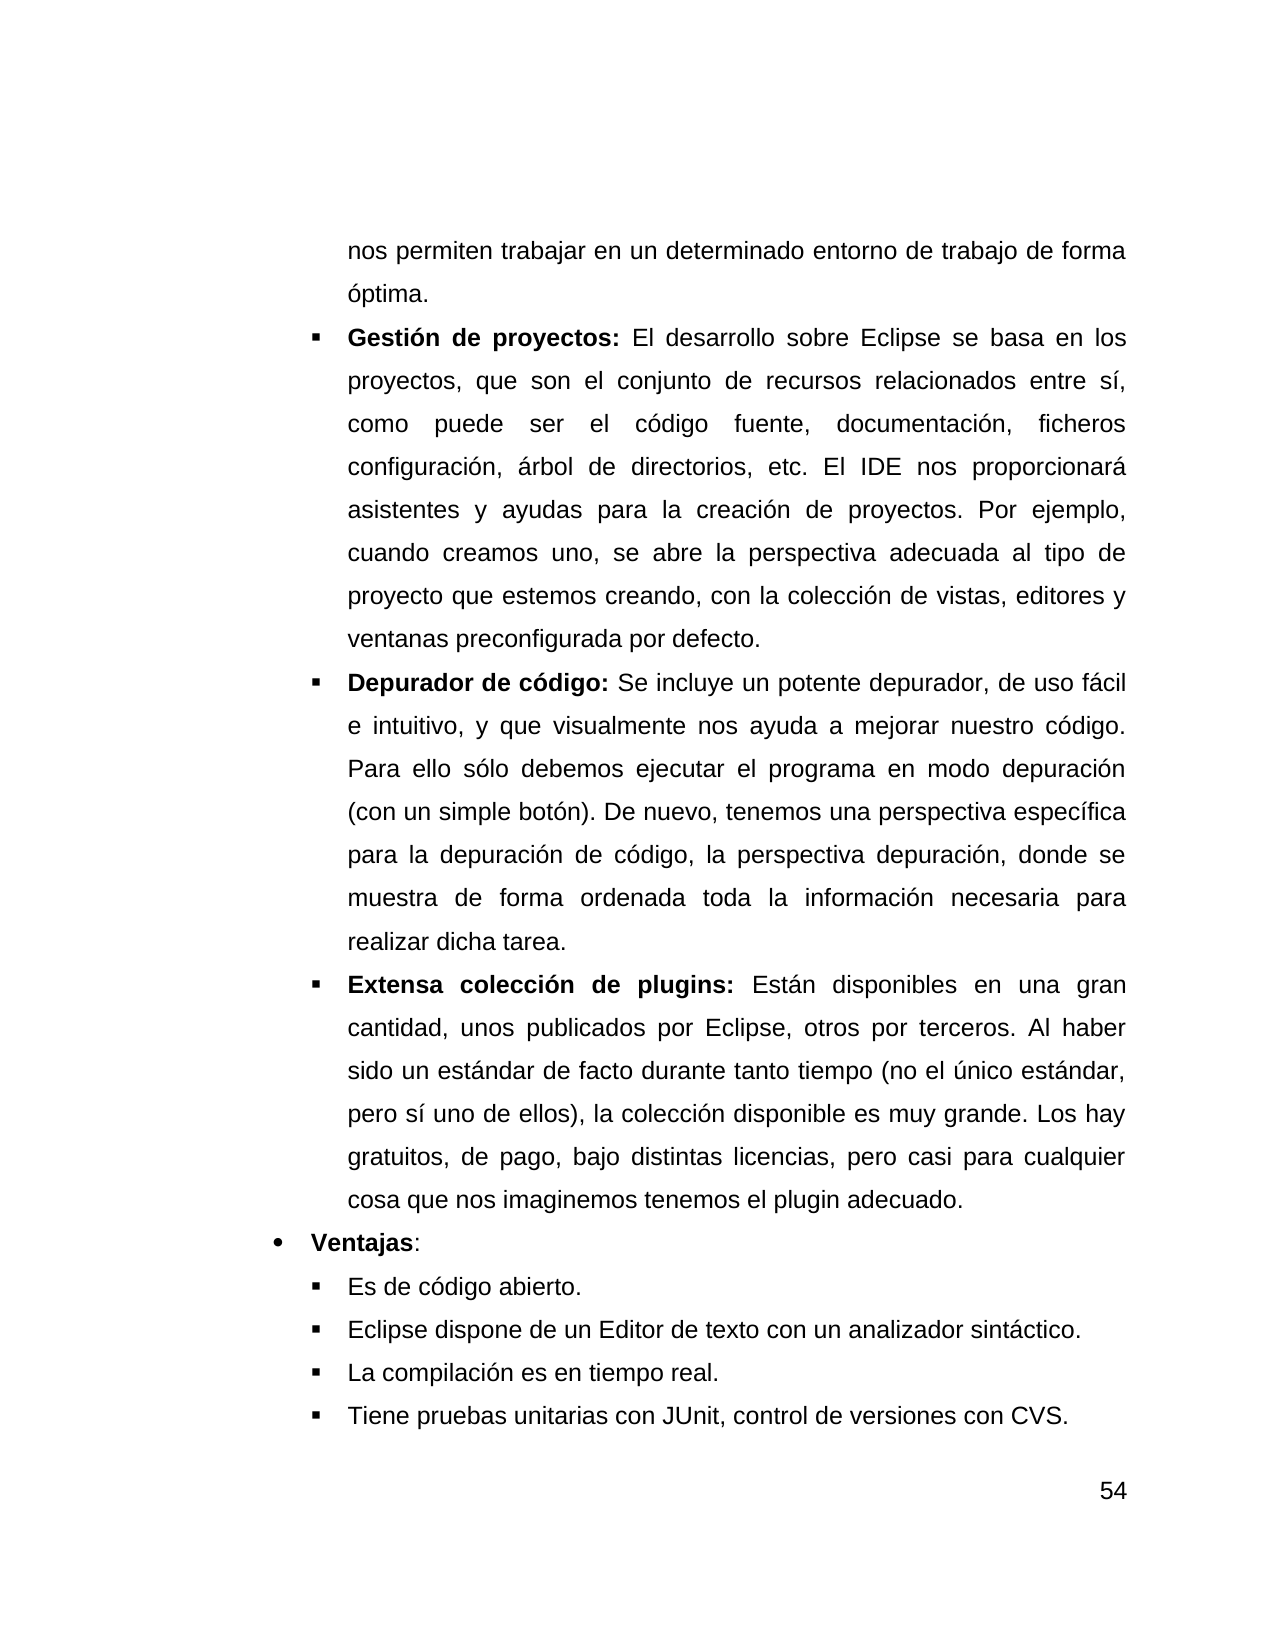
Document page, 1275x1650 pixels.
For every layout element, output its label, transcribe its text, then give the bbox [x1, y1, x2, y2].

text Tiene pruebas unitarias con JUnit, control de versiones con CVS. [310, 1401, 1127, 1430]
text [310, 236, 1127, 308]
text Eclipse dispone de un Editor de texto con un analizador sintáctico. [310, 1315, 1127, 1344]
text La compilación es en tiempo real. [310, 1358, 1127, 1387]
text Ventajas: [273, 1228, 1127, 1257]
text Es de código abierto. [310, 1272, 1127, 1301]
text Gestión de proyectos: El desarrollo sobre Eclipse se basa en los proyectos, que son el conjunto de recursos relacionados entre sí, como puede ser el código fuente, documentación, ficheros configuración, árbol de directorios, etc. El IDE nos proporcionará asistentes y ayudas para la creación de proyectos. Por ejemplo, cuando creamos uno, se abre la perspectiva adecuada al tipo de proyecto que estemos creando, con la colección de vistas, editores y ventanas preconfigurada por defecto. [310, 322, 1127, 653]
text Extensa colección de plugins: Están disponibles en una gran cantidad, unos publicados por Eclipse, otros por terceros. Al haber sido un estándar de facto durante tanto tiempo (no el único estándar, pero sí uno de ellos), la colección disponible es muy grande. Los hay gratuitos, de pago, bajo distintas licencias, pero casi para cualquier cosa que nos imaginemos tenemos el plugin adecuado. [310, 969, 1127, 1214]
text Depurador de código: Se incluye un potente depurador, de uso fácil e intuitivo, y que visualmente nos ayuda a mejorar nuestro código. Para ello sólo debemos ejecutar el programa en modo depuración (con un simple botón). De nuevo, tenemos una perspectiva específica para la depuración de código, la perspectiva depuración, donde se muestra de forma ordenada toda la información necesaria para realizar dicha tarea. [310, 668, 1127, 955]
